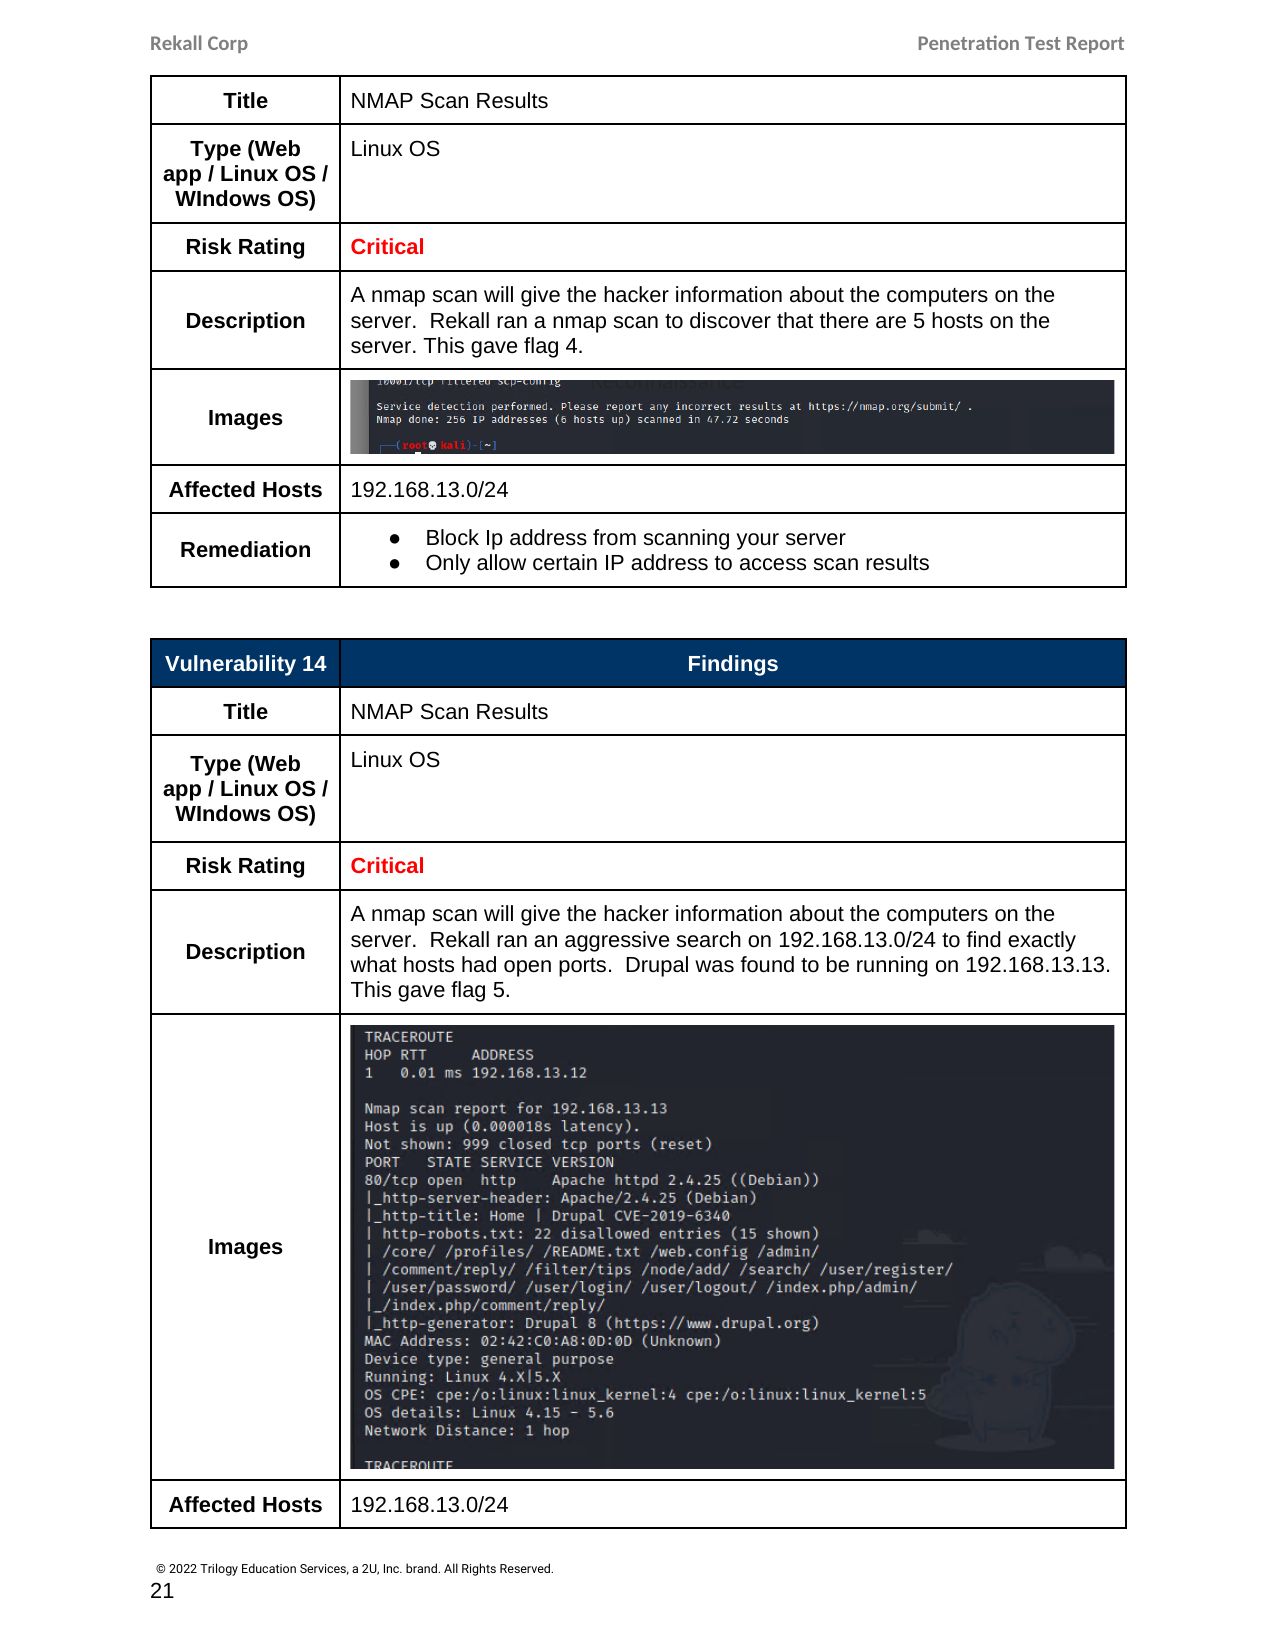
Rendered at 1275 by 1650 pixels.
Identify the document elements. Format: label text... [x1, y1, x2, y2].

table_cell Remediation [152, 514, 339, 586]
table_cell Title [152, 688, 339, 734]
table_cell Images [152, 1015, 339, 1479]
table_header Vulnerability 14 [152, 640, 339, 686]
picture [350, 380, 1115, 454]
table_cell [341, 370, 1125, 464]
table_cell NMAP Scan Results [341, 77, 1125, 123]
table_cell Risk Rating [152, 224, 339, 270]
table_cell A nmap scan will give the hacker information about the computers on the server. Rekall ran an aggressive search on 192.168.13.0/24 to find exactly what hosts had open ports. Drupal was found to be running on 192.168.13.13. This gave flag 5. [341, 891, 1125, 1012]
table_cell Linux OS [341, 125, 1125, 222]
table_cell NMAP Scan Results [341, 688, 1125, 734]
table_cell Type (Web app / Linux OS / WIndows OS) [152, 125, 339, 222]
table_cell Description [152, 891, 339, 1012]
table_cell Risk Rating [152, 843, 339, 889]
table_cell Affected Hosts [152, 1481, 339, 1527]
table_cell 192.168.13.0/24 [341, 466, 1125, 512]
table_cell 192.168.13.0/24 [341, 1481, 1125, 1527]
picture [350, 1025, 1115, 1469]
table_cell Title [152, 77, 339, 123]
table_cell Description [152, 272, 339, 368]
table_header Findings [341, 640, 1125, 686]
table_cell A nmap scan will give the hacker information about the computers on the server. Rekall ran a nmap scan to discover that there are 5 hosts on the server. This gave flag 4. [341, 272, 1125, 368]
table_cell Images [152, 370, 339, 464]
table_cell Linux OS [341, 736, 1125, 841]
table_cell Type (Web app / Linux OS / WIndows OS) [152, 736, 339, 841]
table_cell Affected Hosts [152, 466, 339, 512]
table_cell Critical [341, 224, 1125, 270]
table_cell Block Ip address from scanning your server Only allow certain IP address to access scan results [341, 514, 1125, 586]
table_cell [341, 1015, 1125, 1479]
table_cell Critical [341, 843, 1125, 889]
